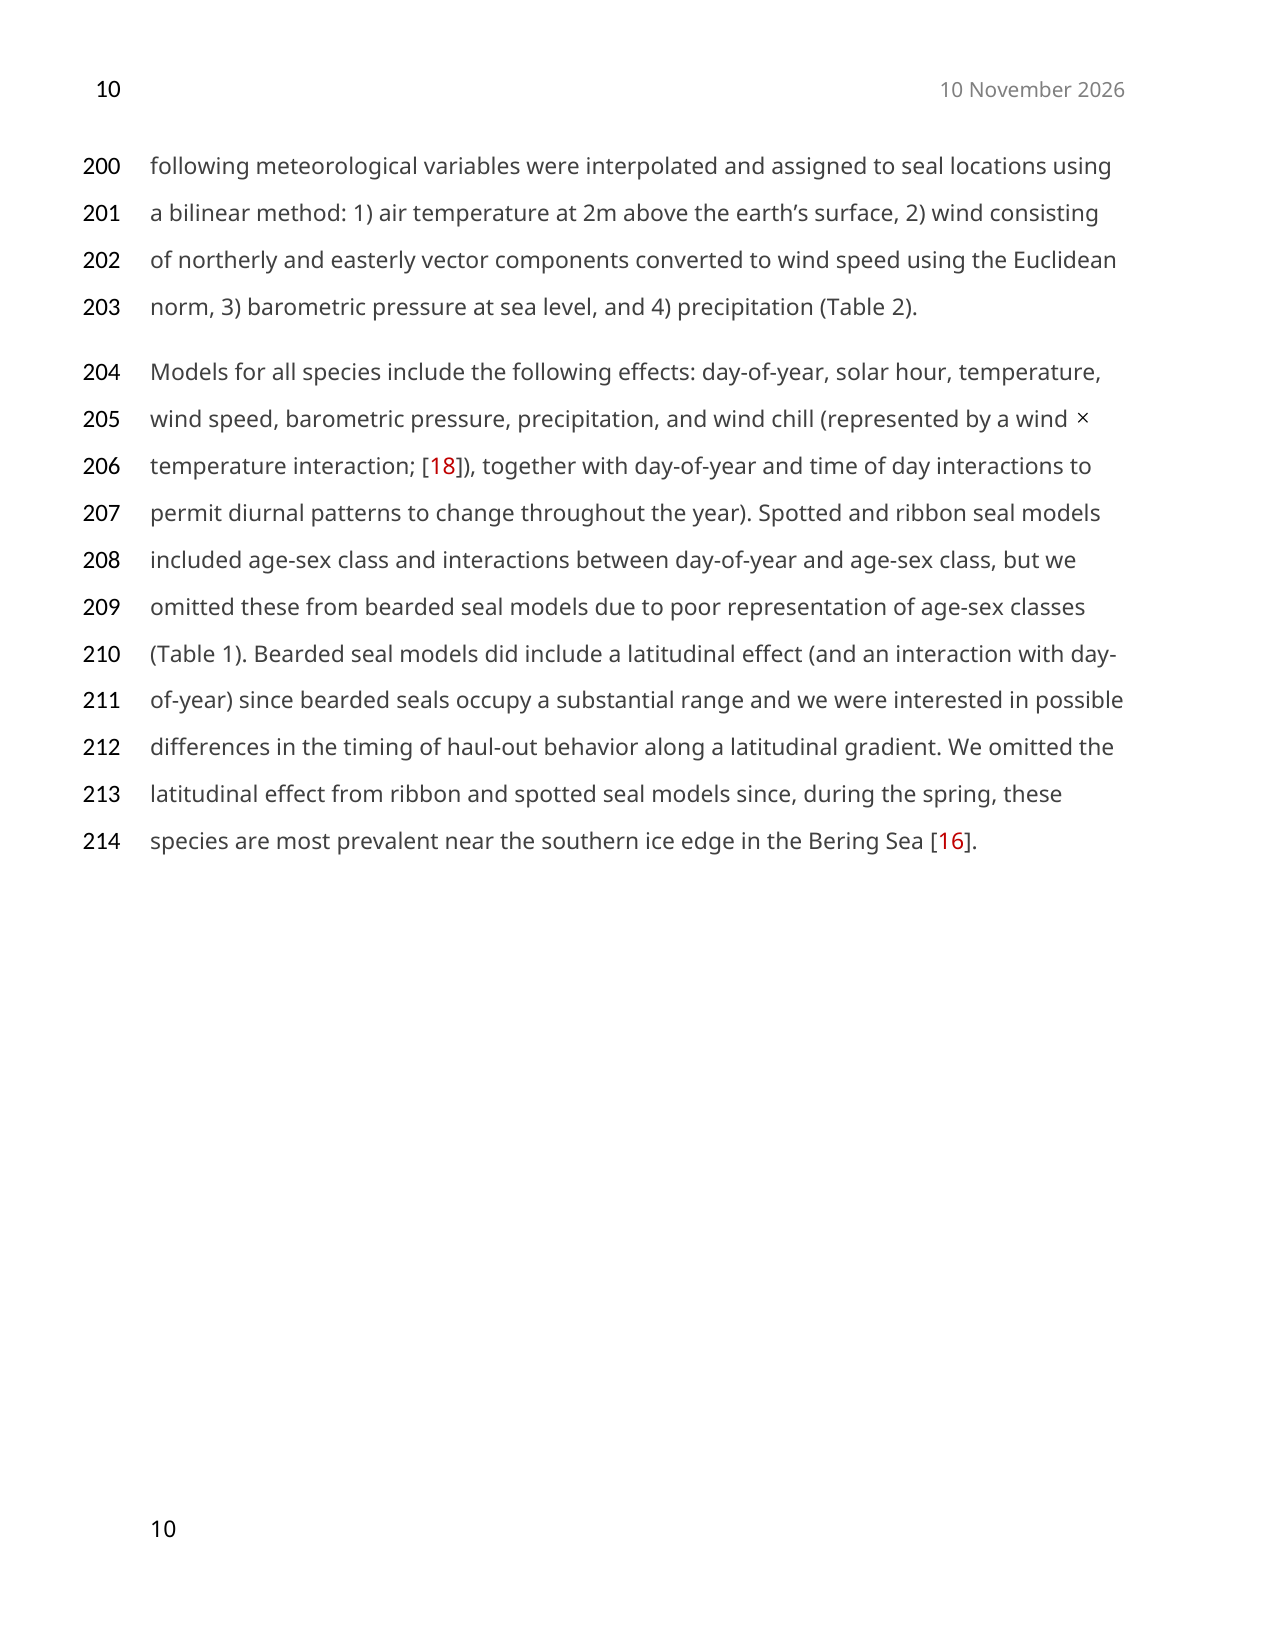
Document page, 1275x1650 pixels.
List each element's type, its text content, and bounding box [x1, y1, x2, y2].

text Models for all species include the following effects: day-of-year, solar hour, temperature, wind speed, barometric pressure, precipitation, and wind chill (represented by a wind temperature interaction; [18]), together with day-of-year and time of day interactions to permit diurnal patterns to change throughout the year). Spotted and ribbon seal models included age-sex class and interactions between day-of-year and age-sex class, but we omitted these from bearded seal models due to poor representation of age-sex classes (Table ). Bearded seal models did include a latitudinal effect (and an interaction with day-of-year) since bearded seals occupy a substantial range and we were interested in possible differences in the timing of haul-out behavior along a latitudinal gradient. We omitted the latitudinal effect from ribbon and spotted seal models since, during the spring, these species are most prevalent near the southern ice edge in the Bering Sea [16]. [150, 356, 1125, 856]
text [150, 150, 1125, 322]
